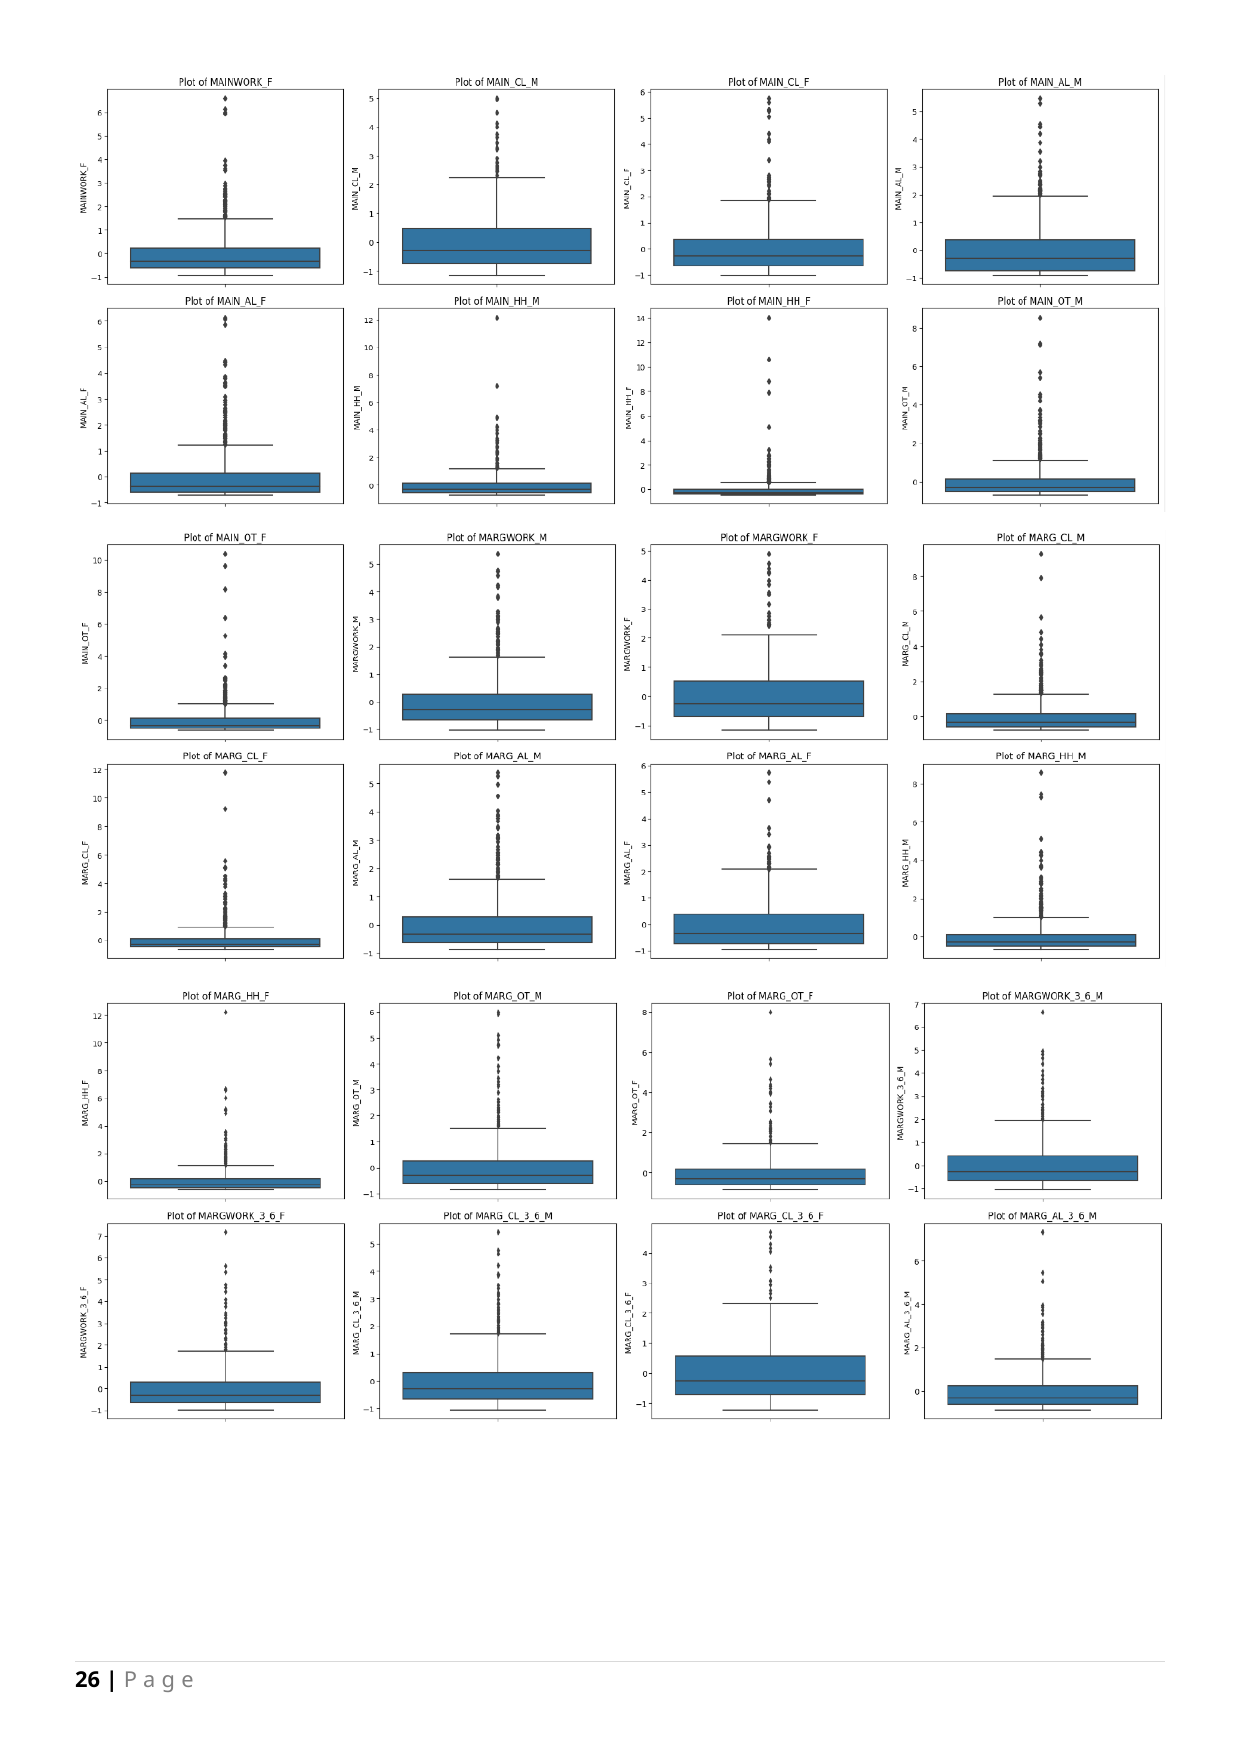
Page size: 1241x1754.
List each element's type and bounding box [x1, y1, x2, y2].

picture [75, 985, 1166, 1426]
picture [75, 530, 1166, 967]
picture [75, 75, 1166, 512]
